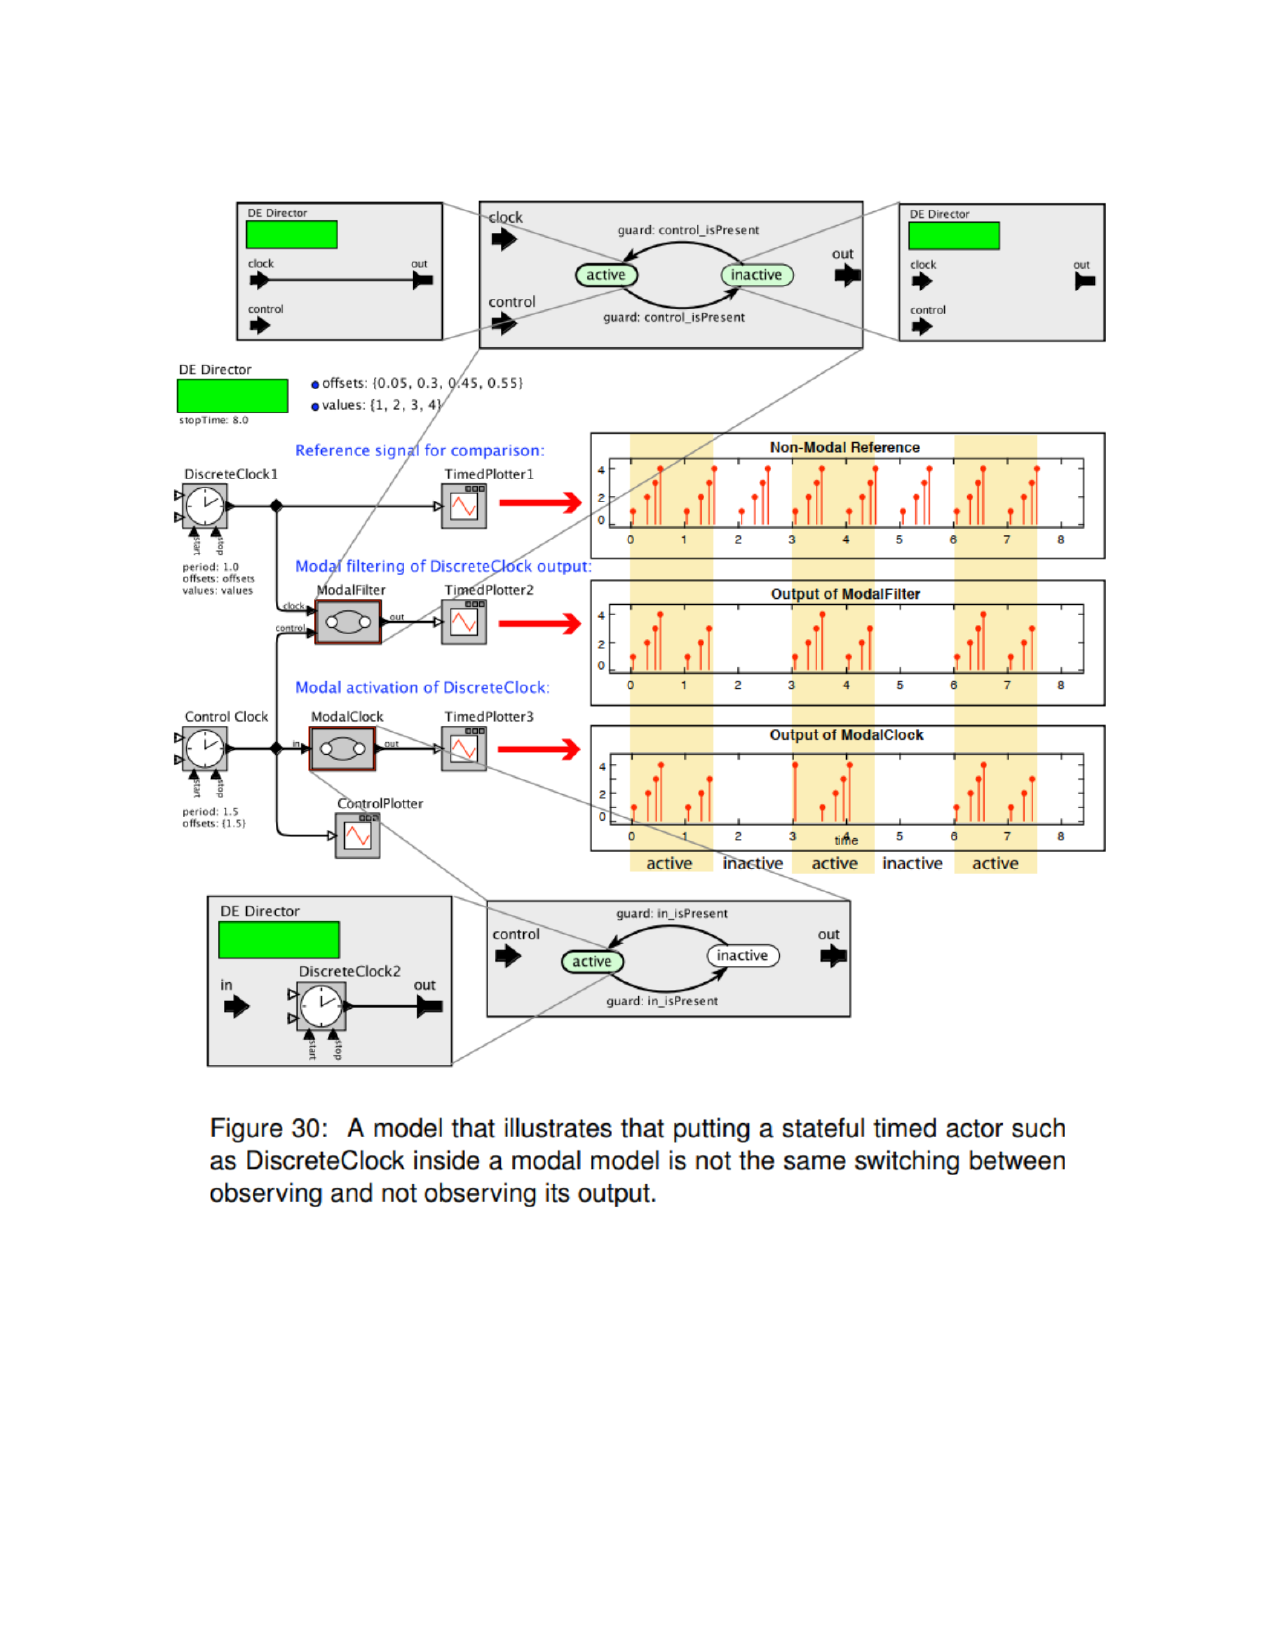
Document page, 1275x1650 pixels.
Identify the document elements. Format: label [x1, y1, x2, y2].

picture [150, 150, 1125, 1254]
